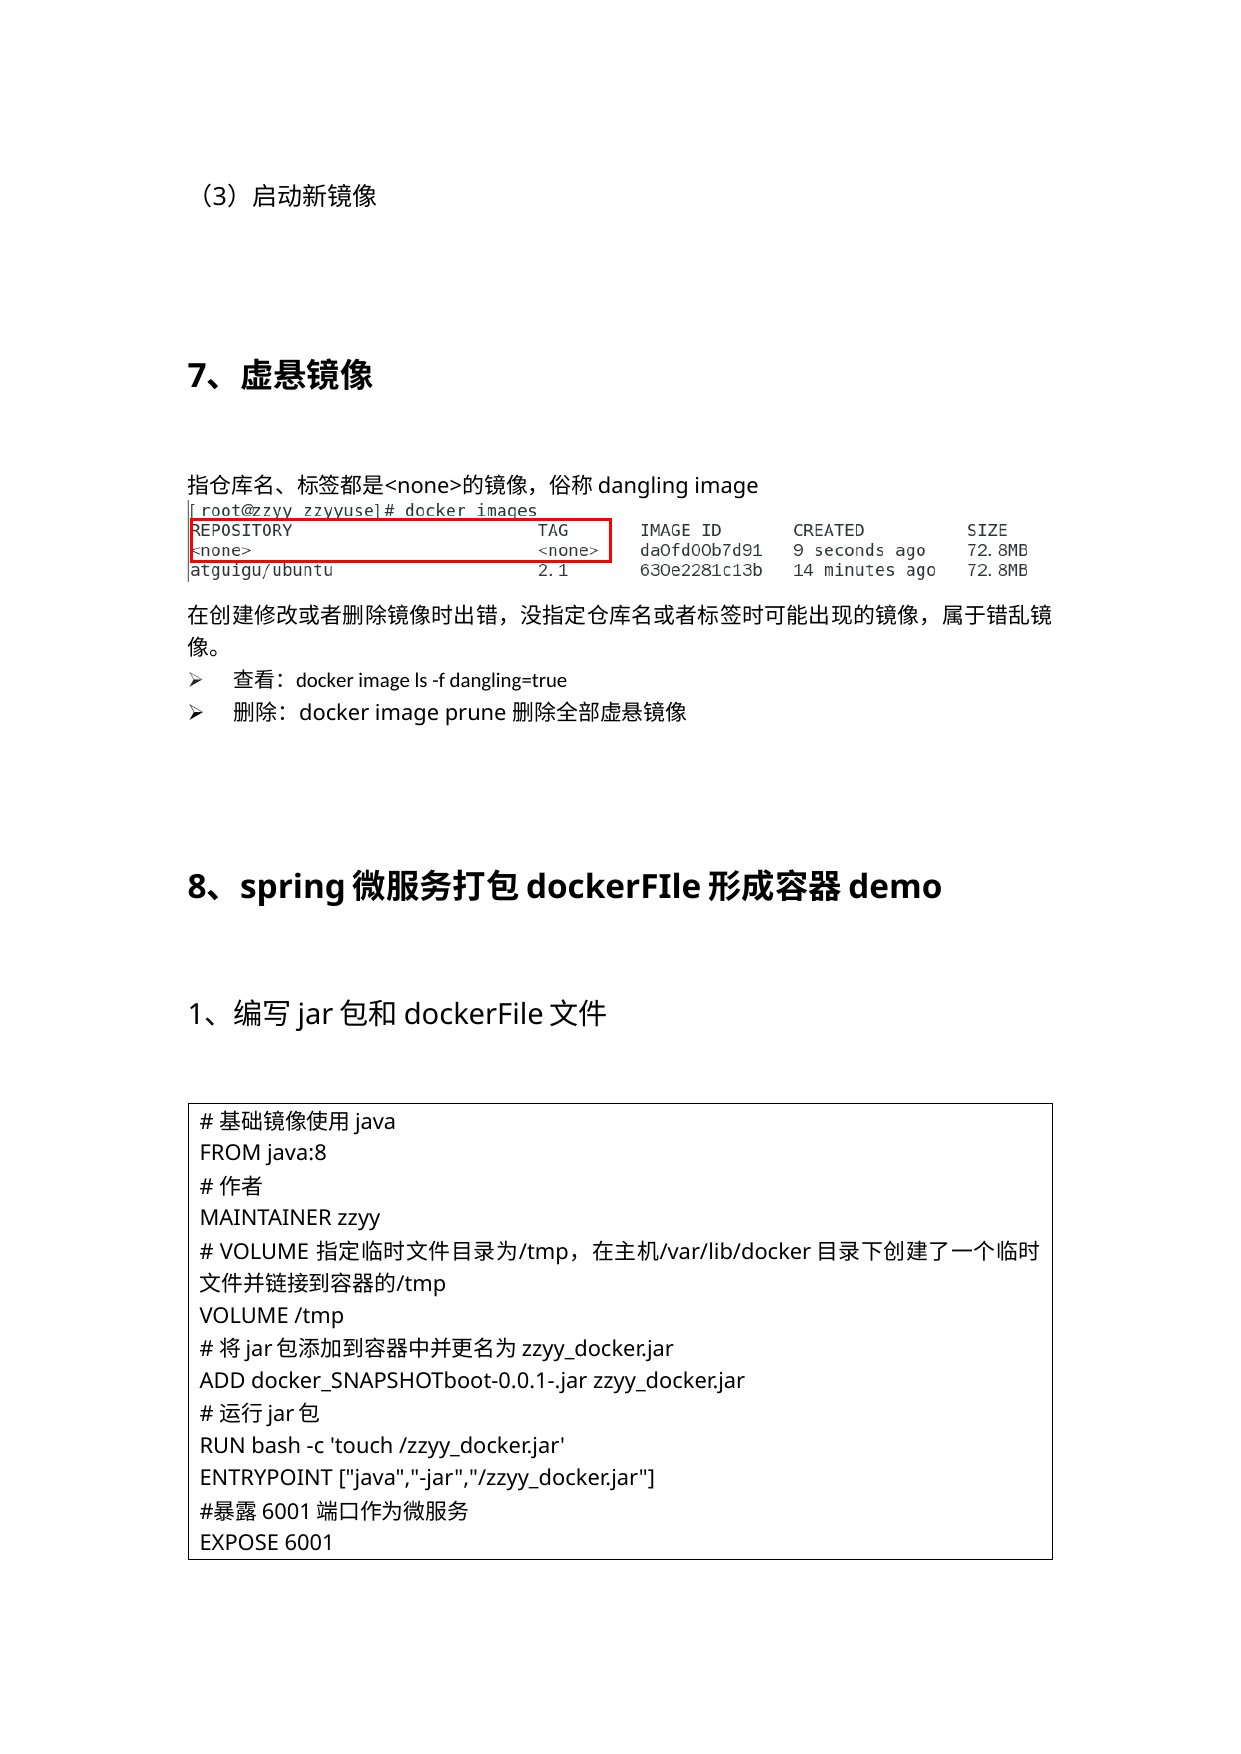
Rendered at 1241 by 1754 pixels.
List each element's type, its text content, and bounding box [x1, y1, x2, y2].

list 查看：docker image ls -f dangling=true [187, 662, 1053, 695]
subtitle 7、虚悬镜像 [187, 340, 1053, 405]
text 在创建修改或者删除镜像时出错，没指定仓库名或者标签时可能出现的镜像，属于错乱镜像。 [187, 597, 1053, 662]
subtitle （3）启动新镜像 [187, 162, 1053, 227]
picture [187, 500, 1053, 582]
text 指仓库名、标签都是<none>的镜像，俗称dangling image [187, 467, 1053, 500]
list 删除：docker image prune 删除全部虚悬镜像 [187, 695, 1053, 727]
subtitle 8、spring微服务打包dockerFIle形成容器demo [187, 852, 1053, 917]
subtitle 1、编写jar包和dockerFile文件 [187, 979, 1053, 1044]
table_header # 基础镜像使用java FROM java:8 # 作者 MAINTAINER zzyy # VOLUME 指定临时文件目录为/tmp，在主机/var/lib/docker目录下创建了一个临时文件并链接到容器的/tmp VOLUME /tmp # 将jar包添加到容器中并更名为zzyy_docker.jar ADD docker_SNAPSHOTboot-0.0.1-.jar zzyy_docker.jar # 运行jar包 RUN bash -c 'touch /zzyy_docker.jar' ENTRYPOINT ["java","-jar","/zzyy_docker.jar"] #暴露6001端口作为微服务 EXPOSE 6001 [189, 1104, 1052, 1558]
